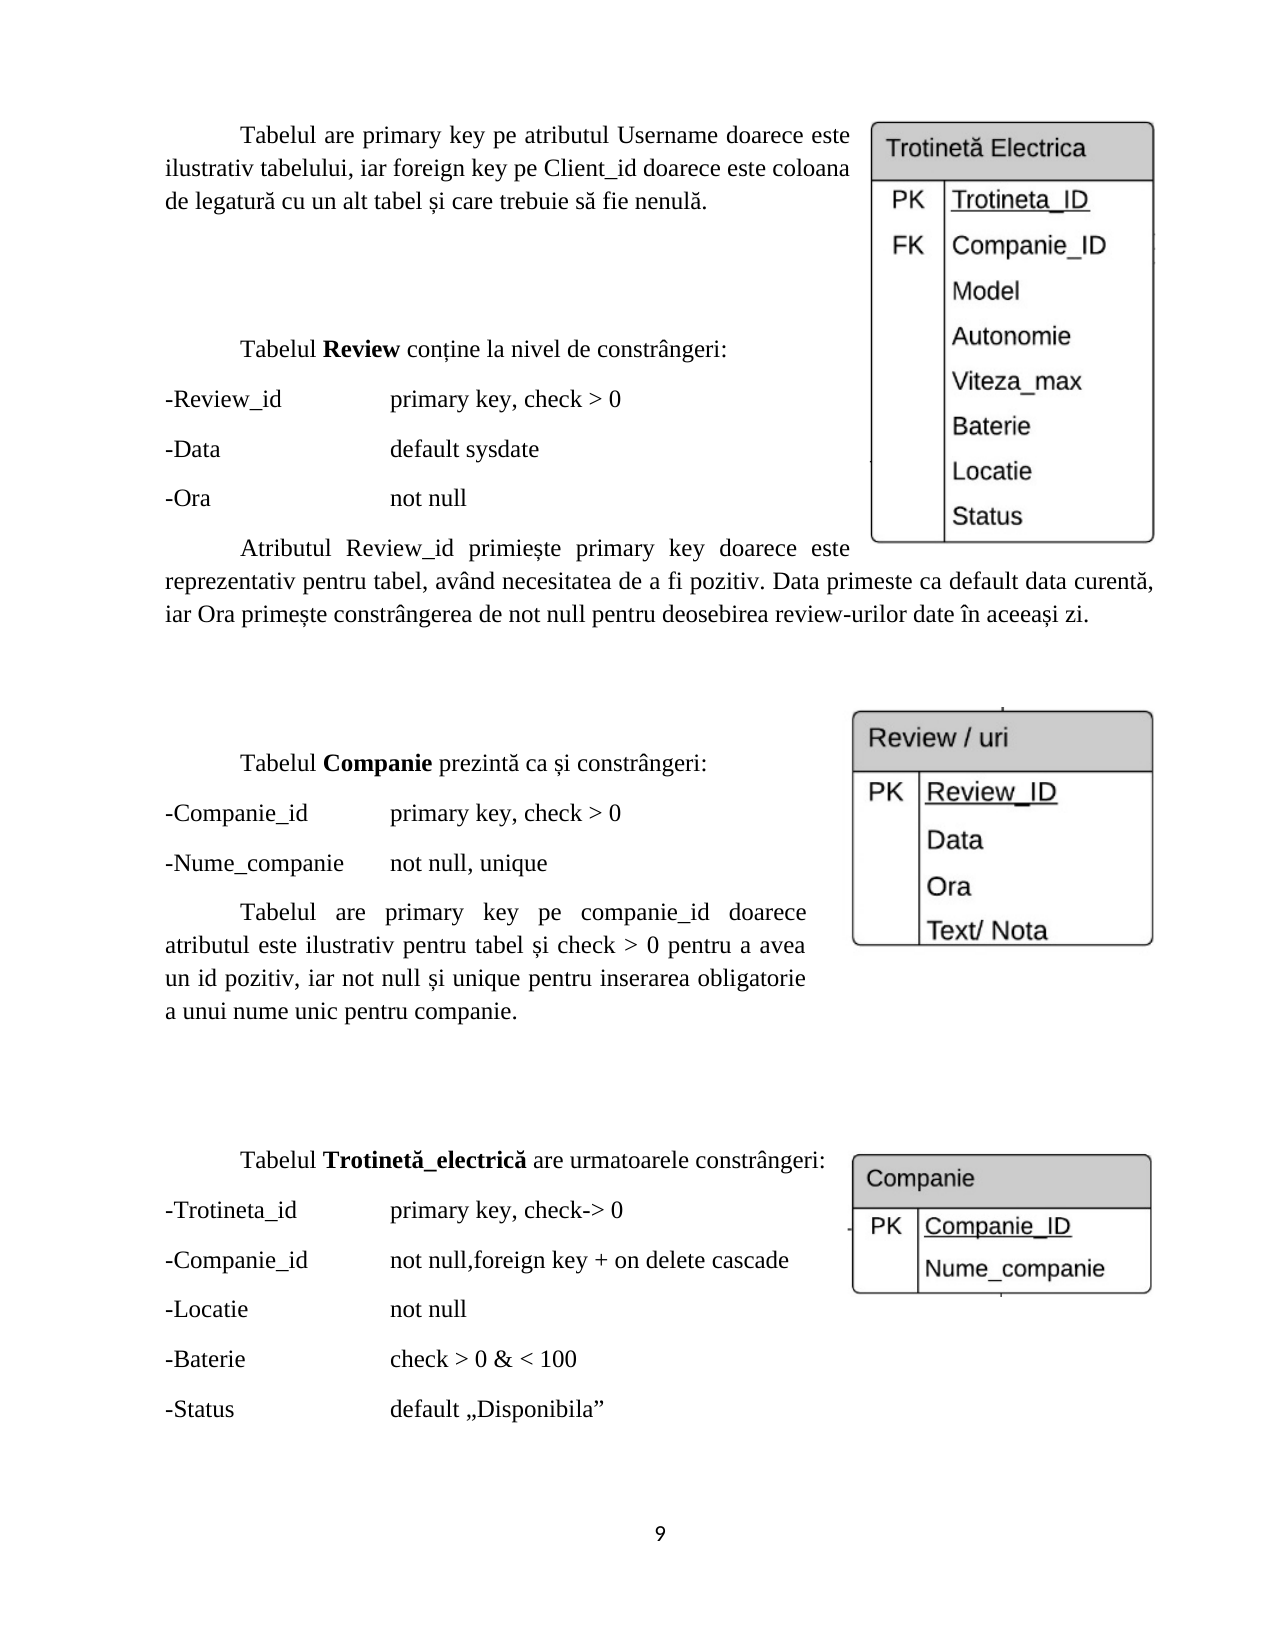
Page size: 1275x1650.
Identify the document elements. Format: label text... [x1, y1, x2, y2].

text -Baterie check > 0 & < 100 [165, 1344, 1155, 1373]
text Tabelul are primary key pe companie_id doarece atributul este ilustrativ pentru tabel și check > 0 pentru a avea un id pozitiv, iar not null și unique pentru inserarea obligatorie a unui nume unic pentru companie. [165, 897, 1155, 1025]
text Tabelul Review conține la nivel de constrângeri: [165, 334, 869, 363]
text -Companie_id primary key, check > 0 [165, 798, 826, 827]
text -Data default sysdate [165, 434, 869, 462]
text -Companie_id not null,foreign key + on delete cascade [165, 1245, 847, 1273]
picture [826, 707, 1155, 966]
text -Review_id primary key, check > 0 [165, 384, 869, 413]
picture [869, 120, 1155, 545]
text Tabelul Companie prezintă ca și constrângeri: [165, 748, 826, 777]
text -Nume_companie not null, unique [165, 848, 826, 876]
text Atributul Review_id primiește primary key doarece este reprezentativ pentru tabel, având necesitatea de a fi pozitiv. Data primeste ca default data curentă, iar Ora primește constrângerea de not null pentru deosebirea review-urilor date în aceeași zi. [165, 533, 1155, 628]
text -Locatie not null [165, 1294, 1155, 1323]
text Tabelul are primary key pe atributul Username doarece este ilustrativ tabelului, iar foreign key pe Client_id doarece este coloana de legatură cu un alt tabel și care trebuie să fie nenulă. [165, 120, 869, 215]
text Tabelul Trotinetă_electrică are urmatoarele constrângeri: [165, 1145, 847, 1174]
text -Status default „Disponibila” [165, 1394, 1155, 1423]
picture [847, 1117, 1155, 1297]
text -Ora not null [165, 483, 869, 512]
text -Trotineta_id primary key, check-> 0 [165, 1195, 847, 1224]
